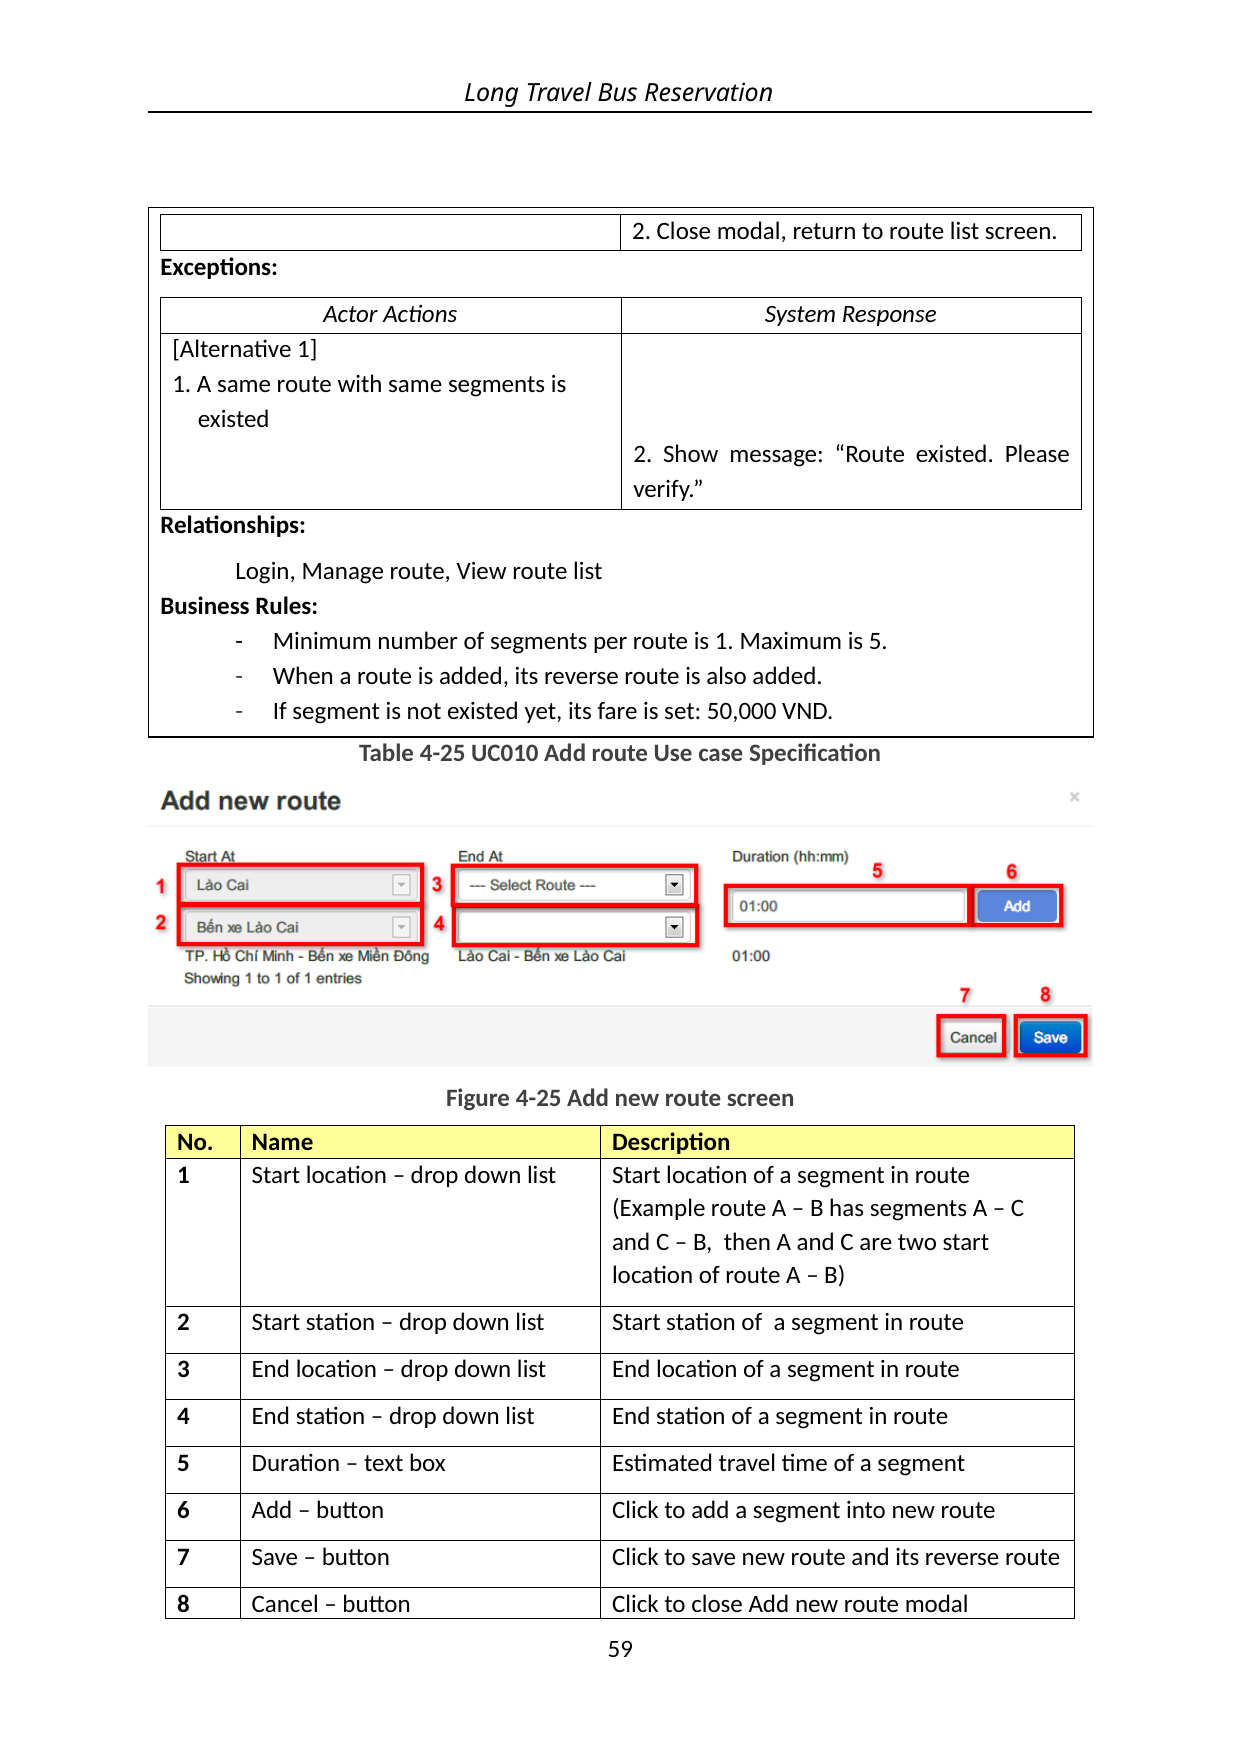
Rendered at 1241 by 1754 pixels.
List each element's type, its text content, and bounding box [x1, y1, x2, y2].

table_cell Cancel – button [241, 1588, 600, 1618]
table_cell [149, 208, 1093, 736]
table_cell End station – drop down list [241, 1400, 600, 1446]
table_cell Start location of a segment in route (Example route A – B has segments A – C and C – B, then A and C are two start location of route A – B) [601, 1159, 1074, 1306]
picture [147, 780, 1093, 1067]
table_cell Click to close Add new route modal [601, 1588, 1074, 1618]
table_cell Duration – text box [241, 1447, 600, 1493]
table_cell 8 [166, 1588, 240, 1618]
table_cell Click to save new route and its reverse route [601, 1541, 1074, 1587]
table_cell Start station of a segment in route [601, 1307, 1074, 1352]
table_cell 2 [166, 1307, 240, 1352]
table_cell End location – drop down list [241, 1354, 600, 1399]
table_cell 7 [166, 1541, 240, 1587]
table_header Name [241, 1126, 600, 1158]
table_cell Add – button [241, 1494, 600, 1540]
table_cell 4 [166, 1400, 240, 1446]
table_cell 5 [166, 1447, 240, 1493]
table_cell End station of a segment in route [601, 1400, 1074, 1446]
table_cell 1 [166, 1159, 240, 1306]
table_cell End location of a segment in route [601, 1354, 1074, 1399]
table_cell 3 [166, 1354, 240, 1399]
table_cell 6 [166, 1494, 240, 1540]
table_cell Start location – drop down list [241, 1159, 600, 1306]
table_header Description [601, 1126, 1074, 1158]
table_cell Click to add a segment into new route [601, 1494, 1074, 1540]
table_cell Estimated travel time of a segment [601, 1447, 1074, 1493]
table_cell Save – button [241, 1541, 600, 1587]
table_cell Start station – drop down list [241, 1307, 600, 1352]
table_header No. [166, 1126, 240, 1158]
